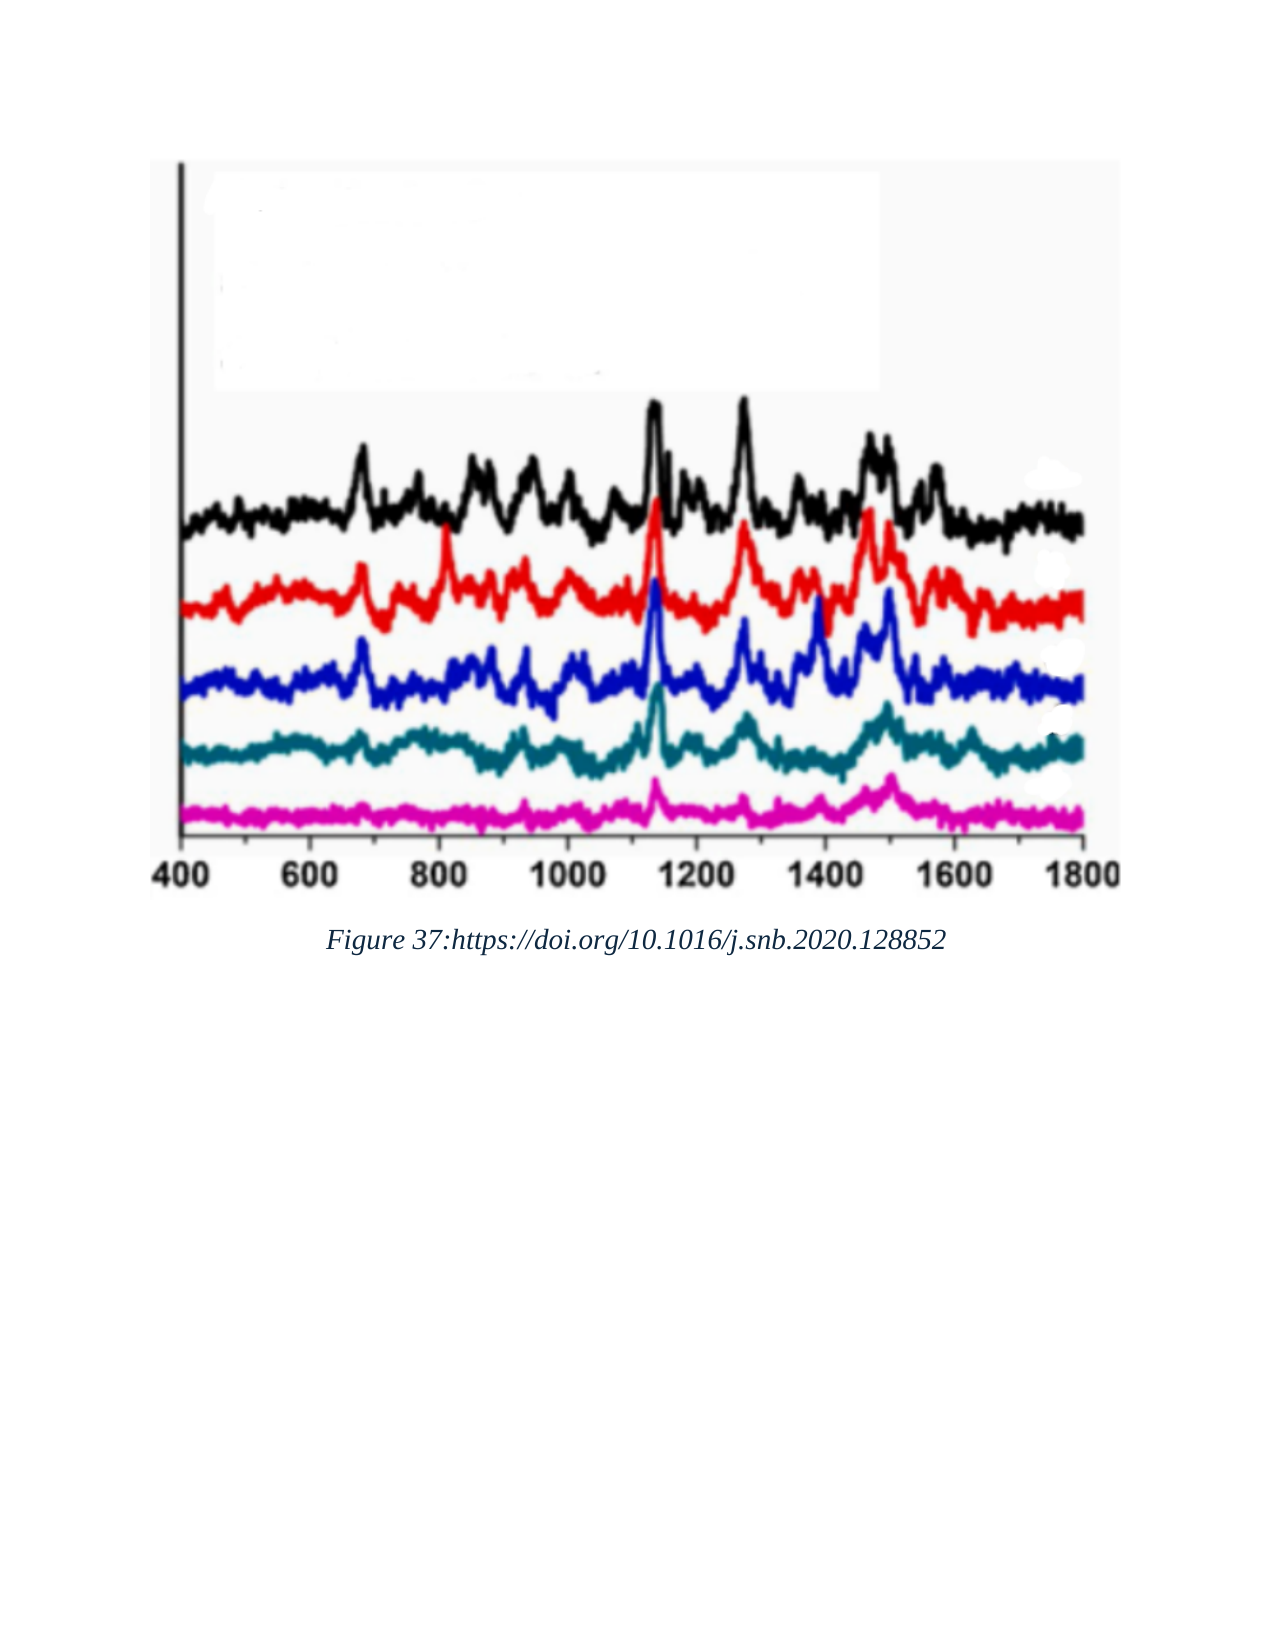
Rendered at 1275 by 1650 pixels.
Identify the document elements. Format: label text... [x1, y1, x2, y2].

text Figure 37:https://doi.org/10.1016/j.snb.2020.128852 [150, 922, 1125, 955]
picture [150, 150, 1125, 900]
